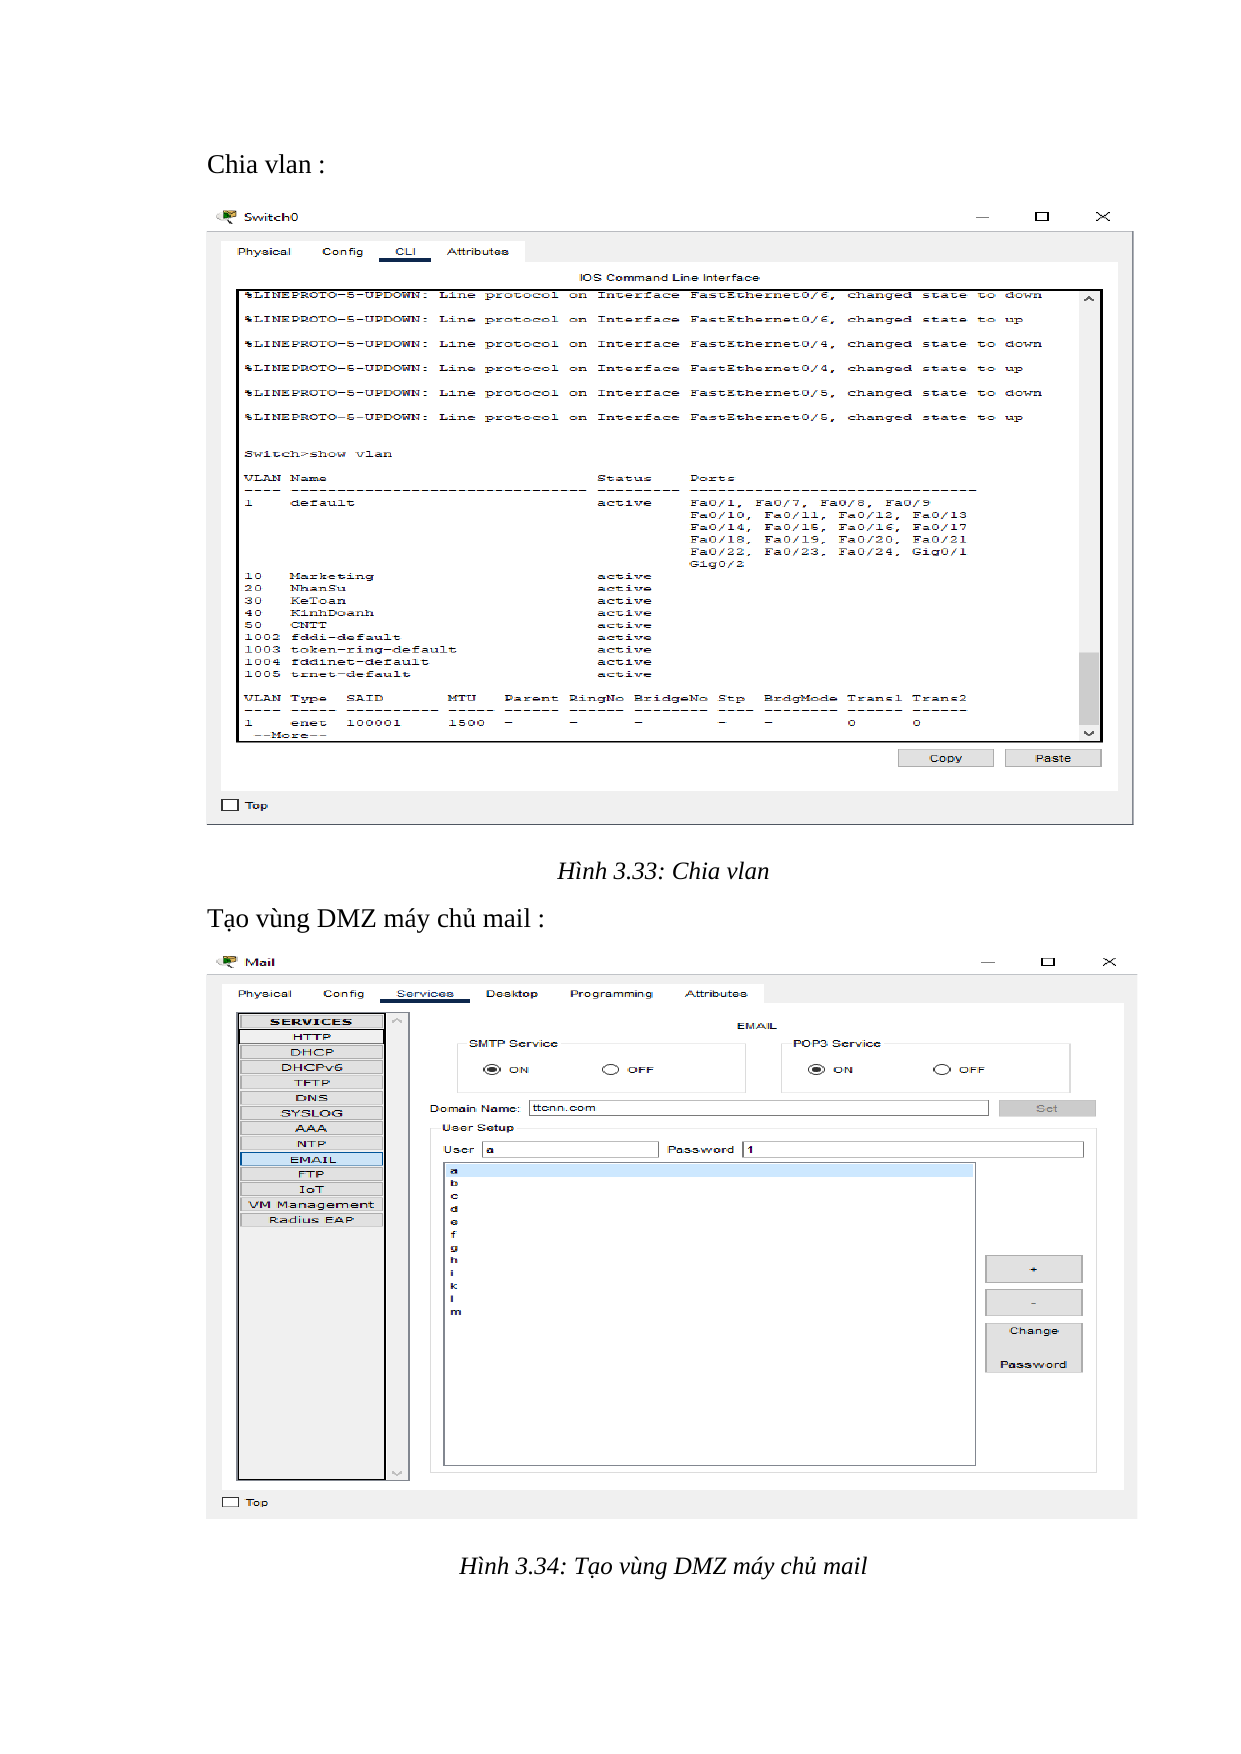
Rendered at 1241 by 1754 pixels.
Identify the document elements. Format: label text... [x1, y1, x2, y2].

text Chia vlan : [207, 148, 1122, 179]
picture [206, 204, 1134, 825]
picture [206, 950, 1138, 1519]
text Tạo vùng DMZ máy chủ mail : [207, 902, 1122, 933]
